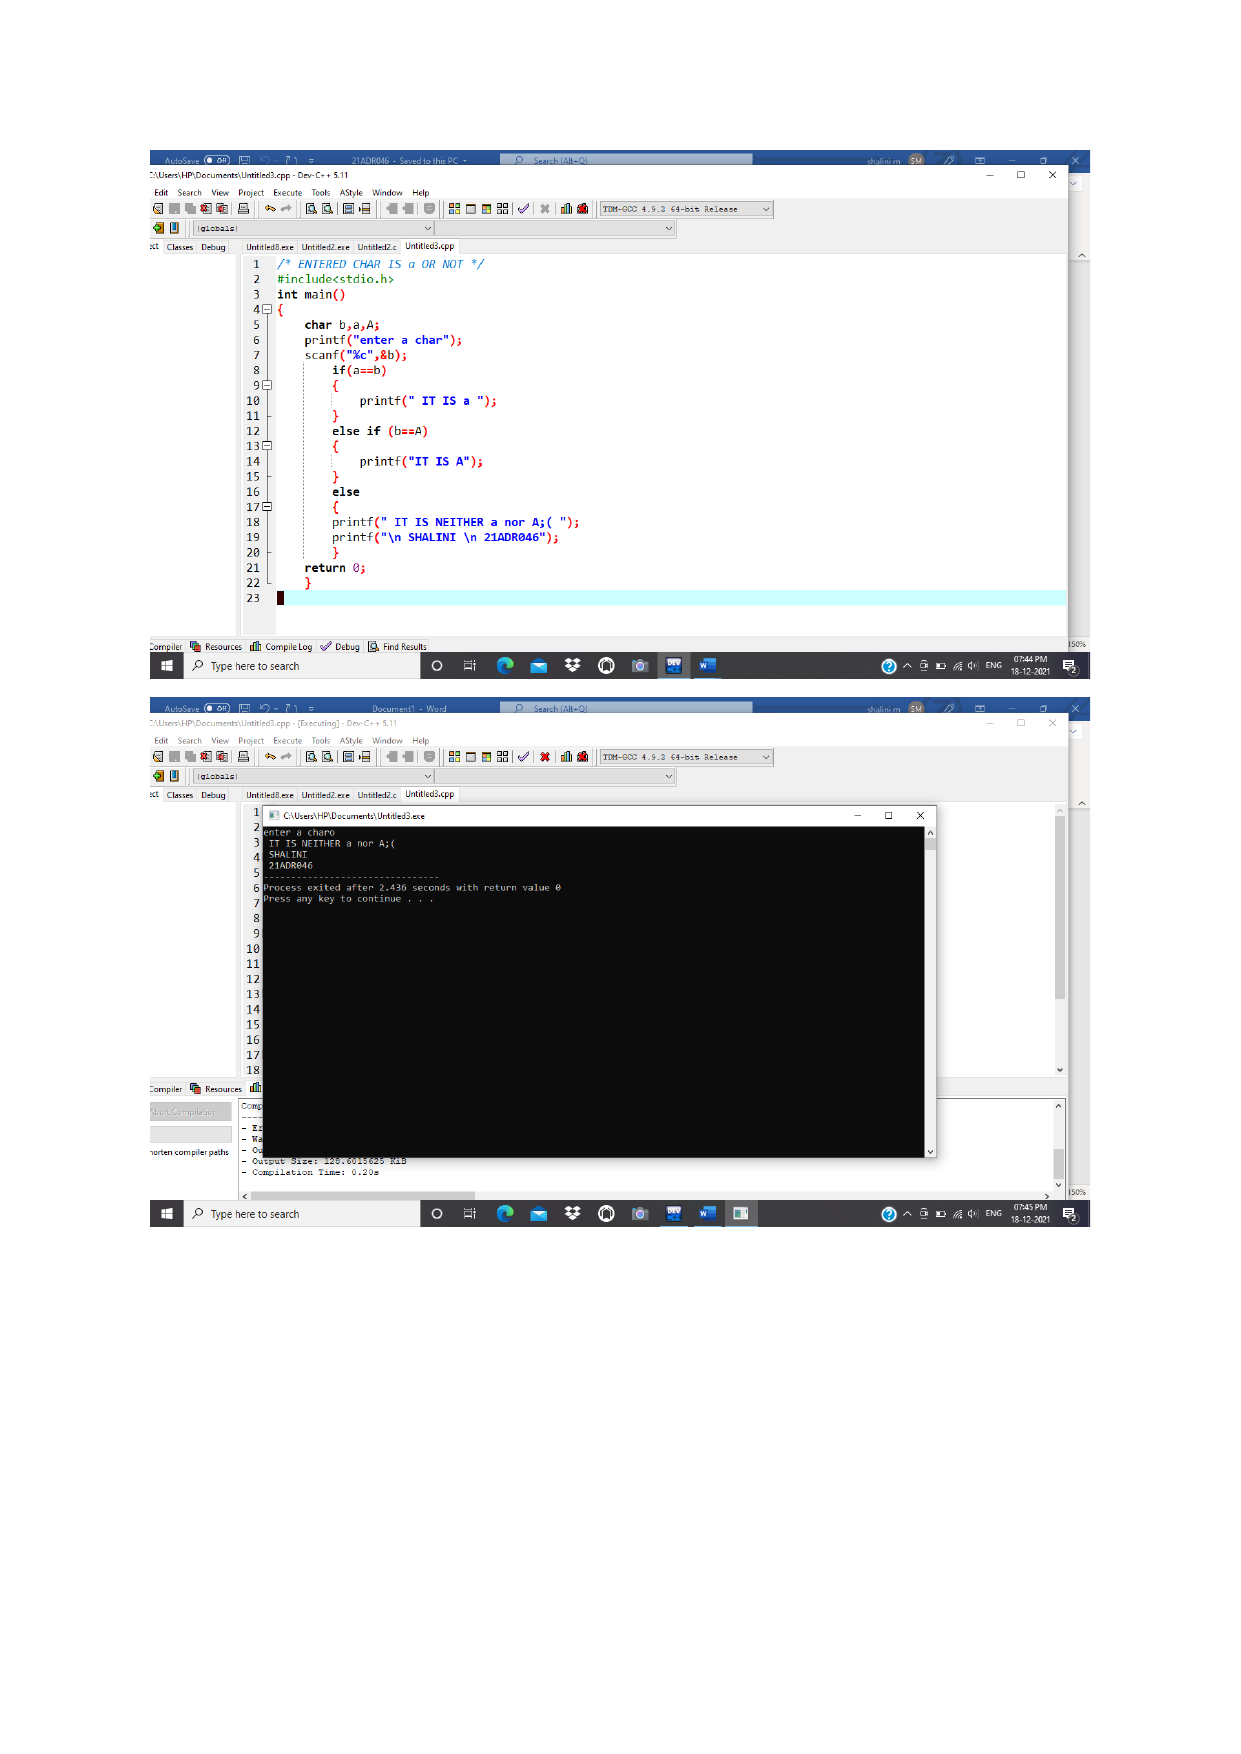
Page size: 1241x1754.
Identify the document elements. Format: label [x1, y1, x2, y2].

picture [150, 150, 1091, 679]
picture [150, 697, 1091, 1227]
